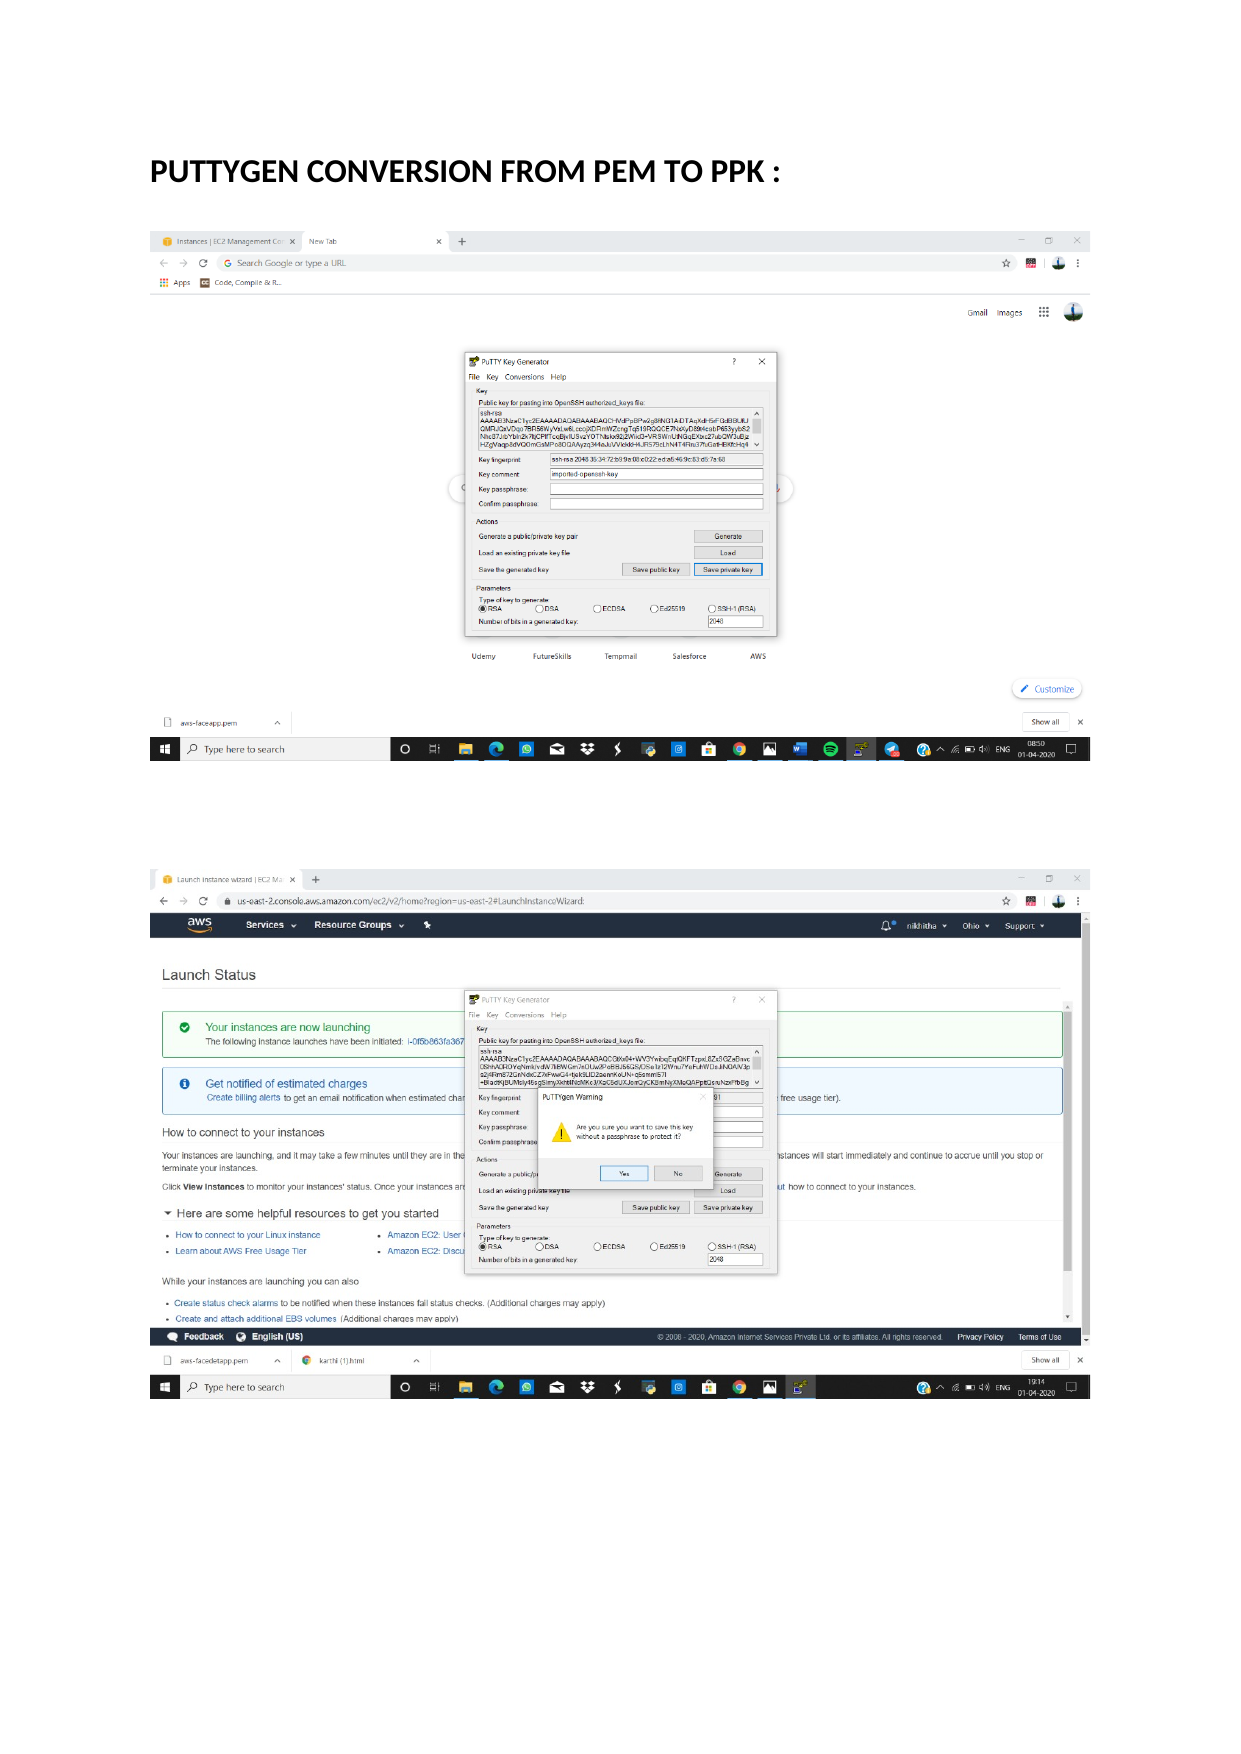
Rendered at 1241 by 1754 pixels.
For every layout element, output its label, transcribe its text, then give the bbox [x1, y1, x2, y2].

picture [150, 231, 1091, 761]
picture [150, 869, 1091, 1399]
text PUTTYGEN CONVERSION FROM PEM TO PPK : [150, 150, 1090, 191]
